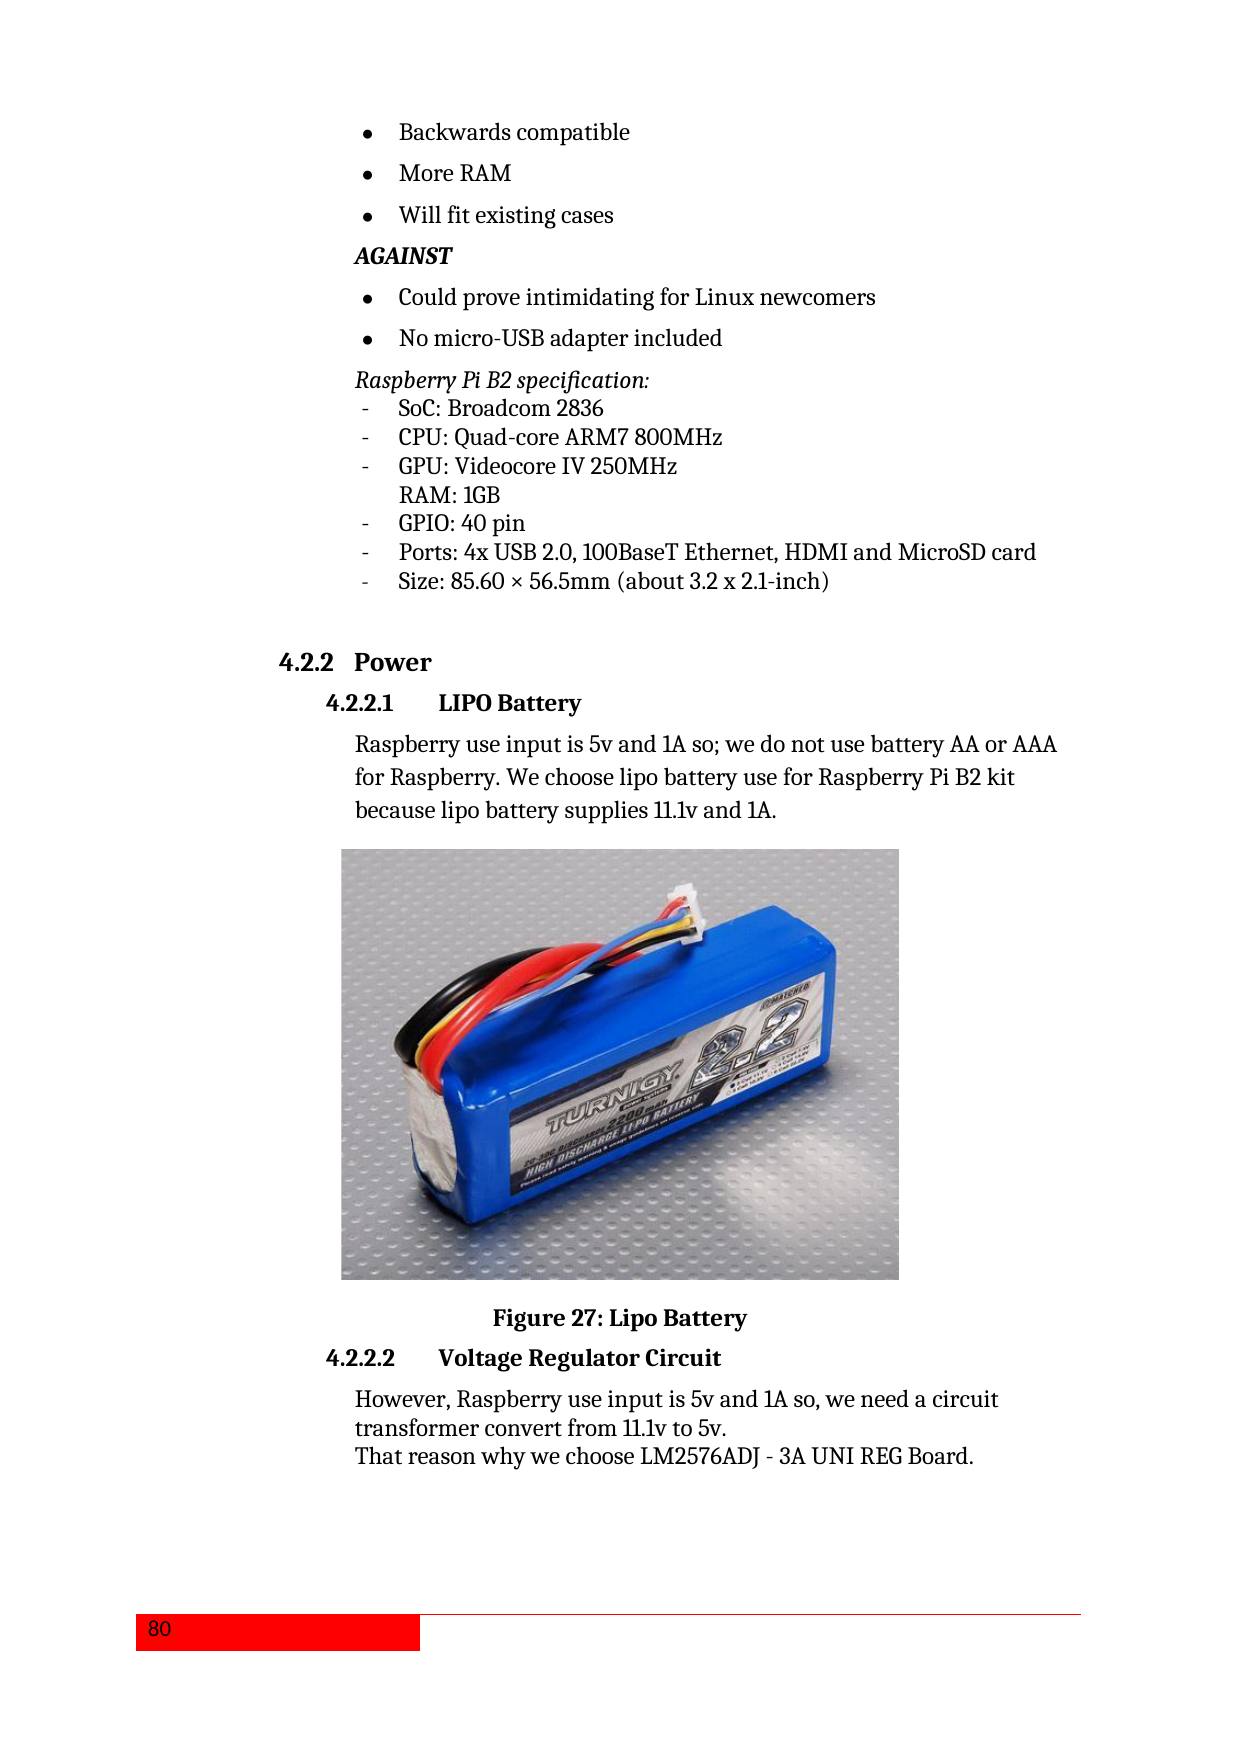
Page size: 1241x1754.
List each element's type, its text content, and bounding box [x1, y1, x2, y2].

list SoC: Broadcom 2836 [361, 394, 1092, 423]
subtitle Power [279, 647, 1092, 678]
text However, Raspberry use input is 5v and 1A so, we need a circuit transformer convert from 11.1v to 5v. [354, 1385, 1092, 1442]
text Raspberry use input is 5v and 1A so; we do not use battery AA or AAA for Raspberry. We choose lipo battery use for Raspberry Pi B2 kit because lipo battery supplies 11.1v and 1A. [354, 730, 1092, 824]
picture [341, 849, 899, 1280]
list Size: 85.60 × 56.5mm (about 3.2 x 2.1-inch) [361, 567, 1092, 596]
list Figure 27: Lipo Battery [148, 1304, 1092, 1333]
list More RAM [361, 159, 1092, 188]
list CPU: Quad-core ARM7 800MHz [361, 423, 1092, 452]
text That reason why we choose LM2576ADJ - 3A UNI REG Board. [354, 1442, 1092, 1471]
list Could prove intimidating for Linux newcomers [361, 283, 1092, 312]
list Raspberry Pi B2 specification: [354, 366, 1092, 394]
list GPIO: 40 pin [361, 509, 1092, 538]
text AGAINST [354, 242, 1092, 271]
list Ports: 4x USB 2.0, 100BaseT Ethernet, HDMI and MicroSD card [361, 538, 1092, 567]
subtitle LIPO Battery [326, 688, 1092, 717]
list Will fit existing cases [361, 201, 1092, 229]
list No micro-USB adapter included [361, 324, 1092, 353]
subtitle Voltage Regulator Circuit [326, 1343, 1092, 1372]
list GPU: Videocore IV 250MHz RAM: 1GB [361, 452, 1092, 509]
list Backwards compatible [361, 118, 1092, 147]
